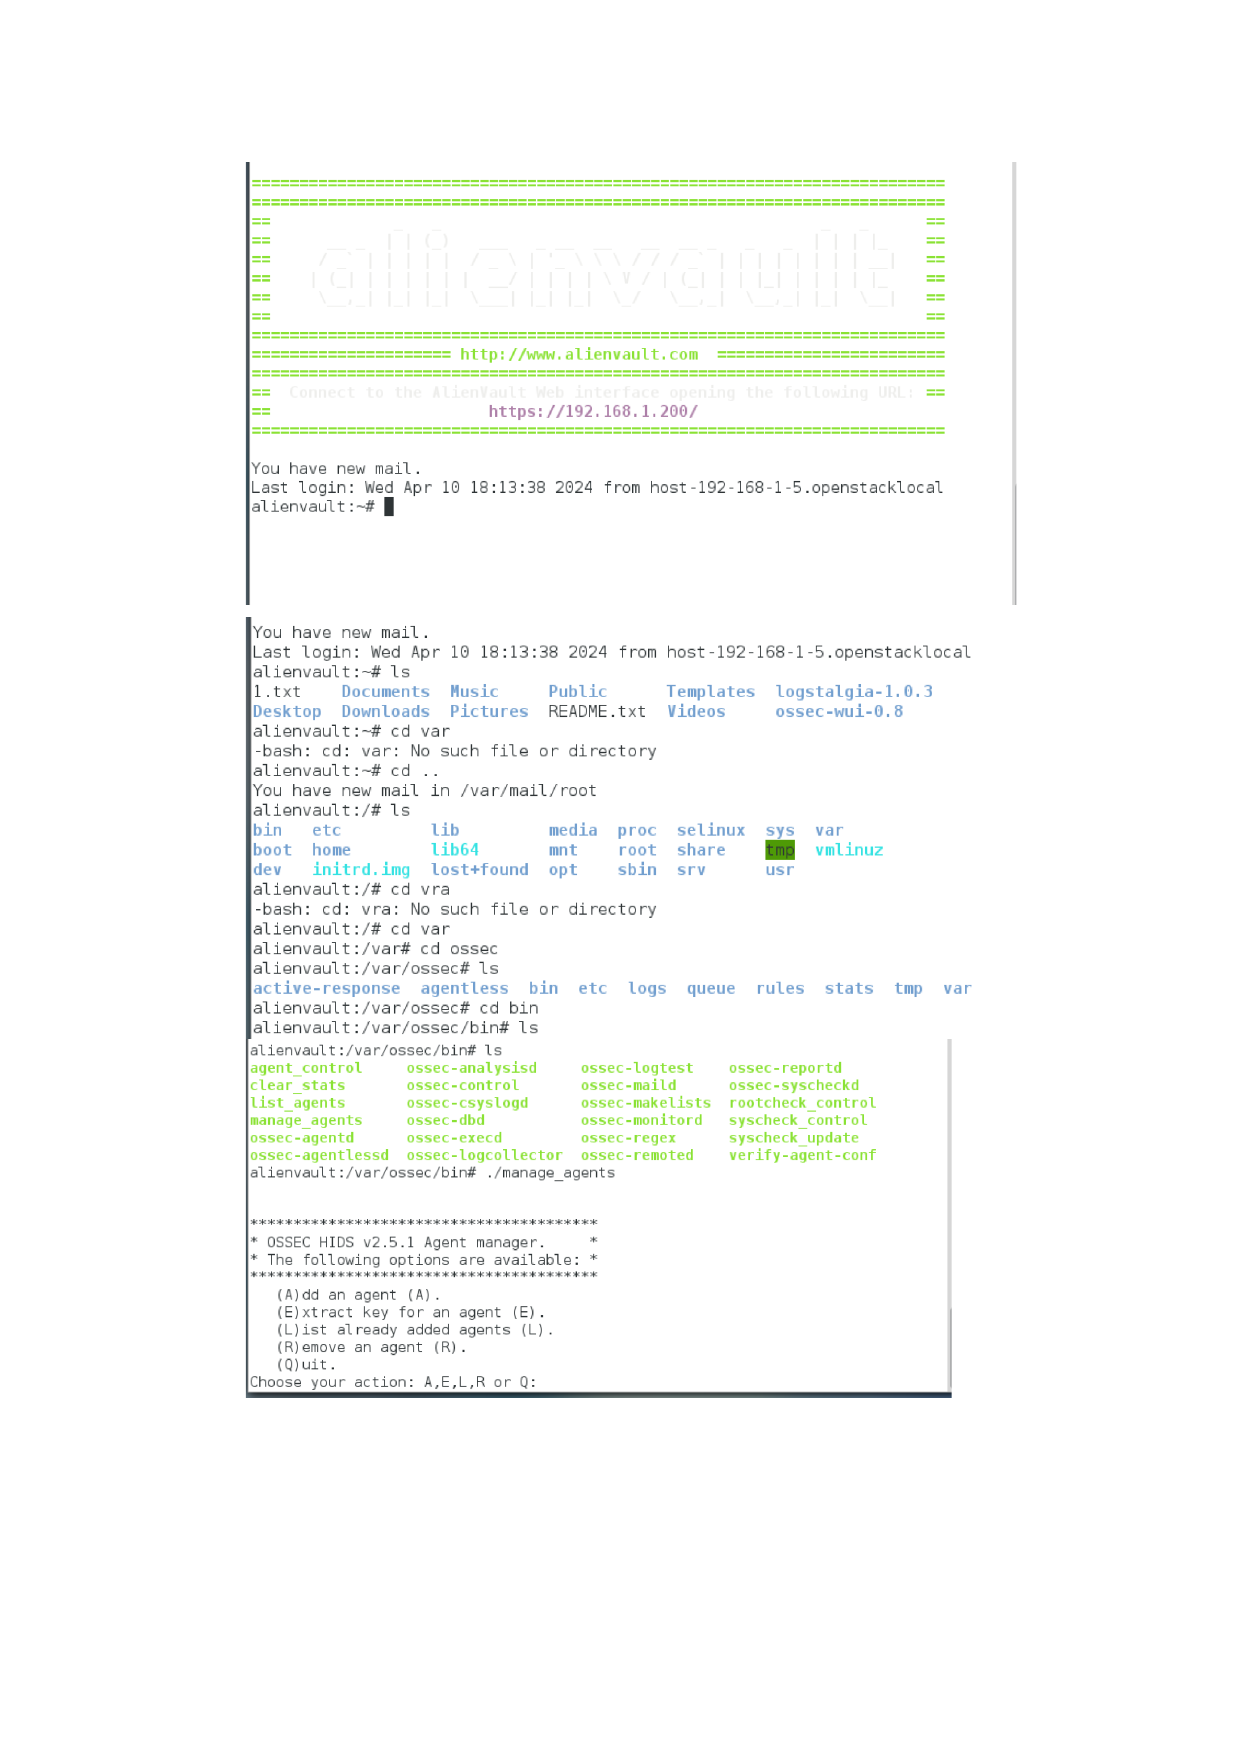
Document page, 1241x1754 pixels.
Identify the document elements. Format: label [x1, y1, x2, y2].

picture [245, 617, 1025, 1398]
picture [245, 162, 1017, 605]
